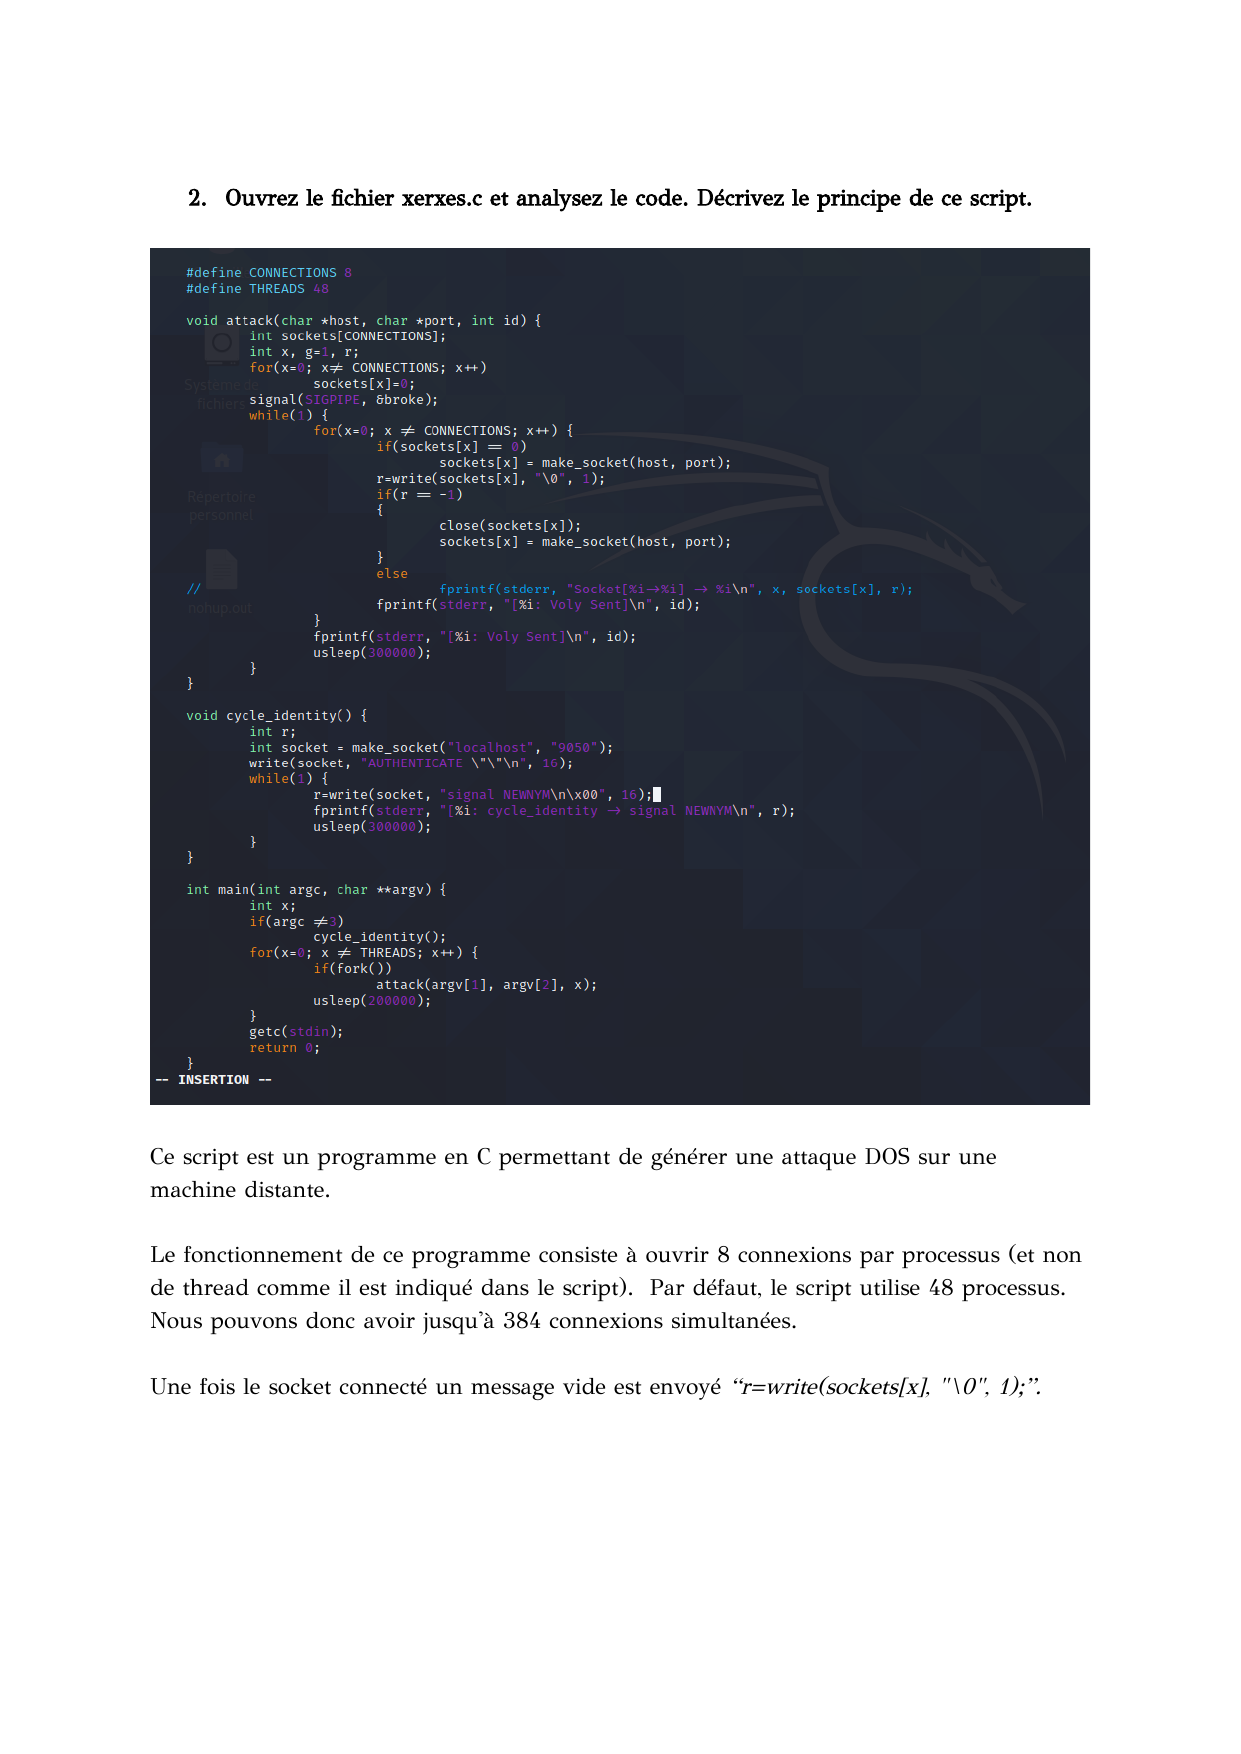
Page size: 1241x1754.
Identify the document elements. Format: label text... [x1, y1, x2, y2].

text Le fonctionnement de ce programme consiste à ouvrir 8 connexions par processus (et non de thread comme il est indiqué dans le script). Par défaut, le script utilise 48 processus. Nous pouvons donc avoir jusqu'à 384 connexions simultanées. [150, 1241, 1090, 1335]
picture [150, 248, 1091, 1105]
text Une fois le socket connecté un message vide est envoyé “r=write(sockets[x], "\0", 1);”. [150, 1372, 1090, 1401]
list Ouvrez le fichier xerxes.c et analysez le code. Décrivez le principe de ce script. [187, 183, 1090, 212]
text Ce script est un programme en C permettant de générer une attaque DOS sur une machine distante. [150, 1142, 1090, 1203]
